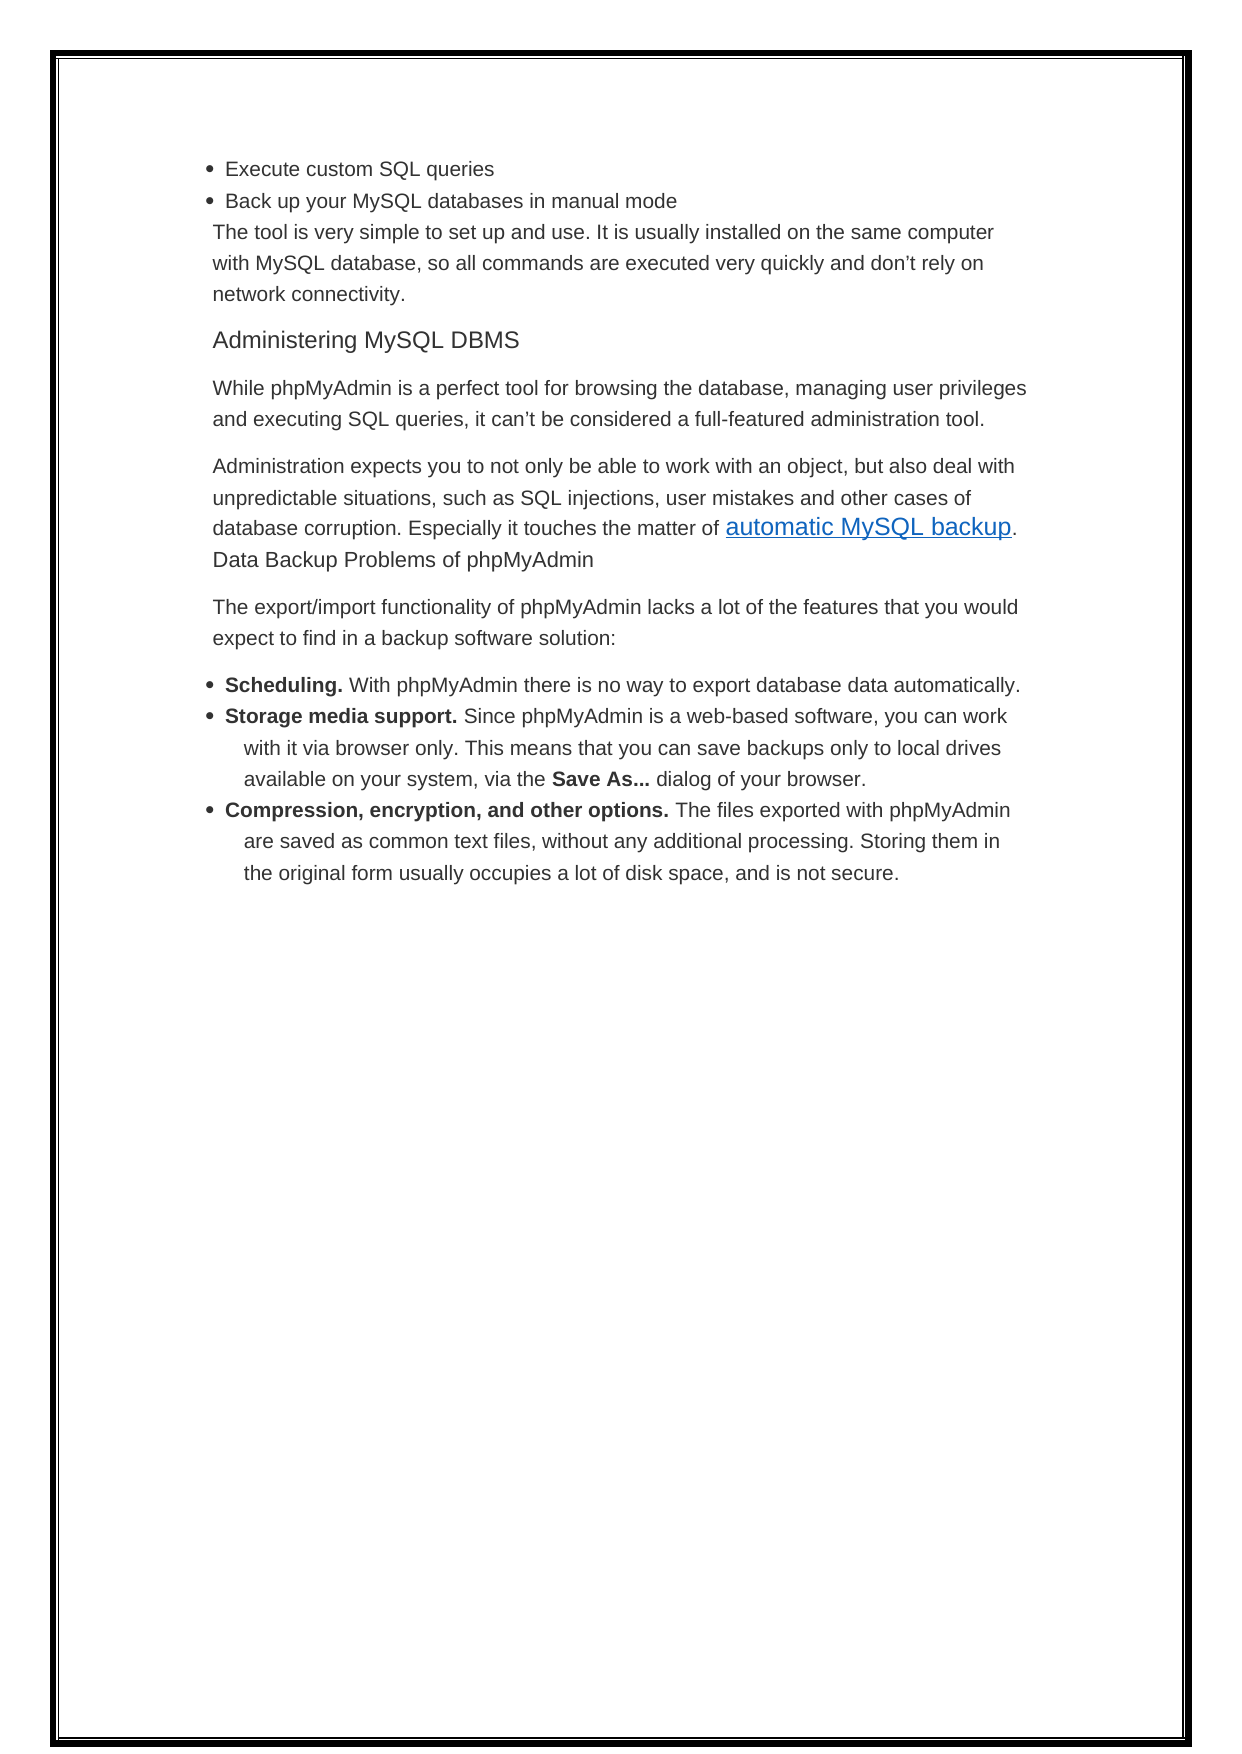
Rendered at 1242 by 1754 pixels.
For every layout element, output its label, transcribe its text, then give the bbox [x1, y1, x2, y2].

list Execute custom SQL queries [206, 150, 1029, 181]
list Storage media support. Since phpMyAdmin is a web-based software, you can work with it via browser only. This means that you can save backups only to local drives available on your system, via the Save As... dialog of your browser. [206, 697, 1029, 791]
subtitle Data Backup Problems of phpMyAdmin [212, 541, 1029, 572]
list Scheduling. With phpMyAdmin there is no way to export database data automatically. [206, 666, 1029, 697]
subtitle Administering MySQL DBMS [212, 322, 1029, 353]
list Back up your MySQL databases in manual mode [206, 181, 1029, 212]
list Compression, encryption, and other options. The files exported with phpMyAdmin are saved as common text files, without any additional processing. Storing them in the original form usually occupies a lot of disk space, and is not secure. [206, 791, 1029, 884]
text The tool is very simple to set up and use. It is usually installed on the same computer with MySQL database, so all commands are executed very quickly and don’t rely on network connectivity. [212, 212, 1029, 306]
text Administration expects you to not only be able to work with an object, but also deal with unpredictable situations, such as SQL injections, user mistakes and other cases of database corruption. Especially it touches the matter of automatic MySQL backup. [212, 447, 1029, 541]
text While phpMyAdmin is a perfect tool for browsing the database, managing user privileges and executing SQL queries, it can’t be considered a full-featured administration tool. [212, 369, 1029, 431]
text The export/import functionality of phpMyAdmin lacks a lot of the features that you would expect to find in a backup software solution: [212, 587, 1029, 650]
